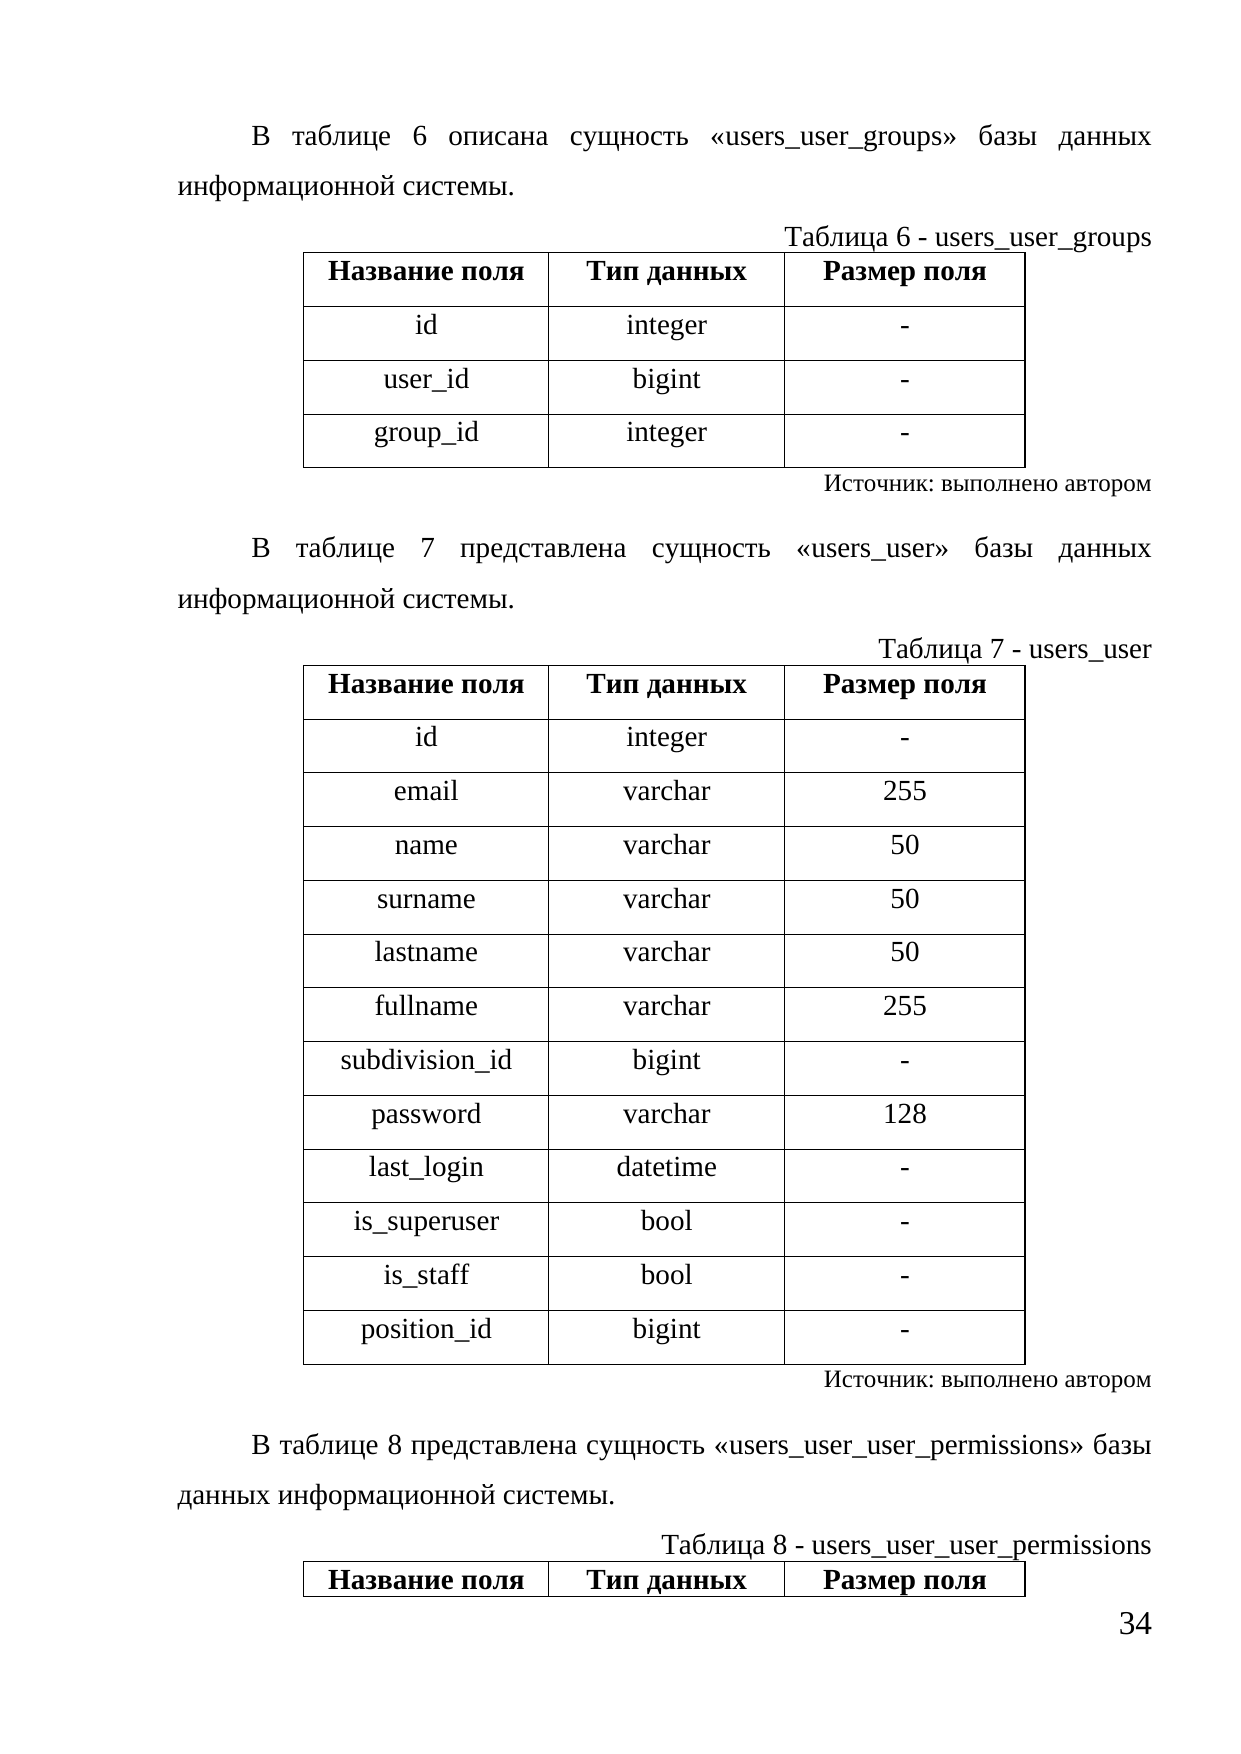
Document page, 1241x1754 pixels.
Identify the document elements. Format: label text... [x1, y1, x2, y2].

table_cell - [785, 1042, 1024, 1095]
text Таблица 8 - users_user_user_permissions [177, 1527, 1152, 1561]
table_header Название поля [304, 253, 548, 306]
table_cell datetime [549, 1150, 784, 1202]
table_cell 255 [785, 773, 1024, 826]
table_cell 50 [785, 935, 1024, 987]
table_header Тип данных [549, 253, 784, 306]
text Источник: выполнено автором [177, 1364, 1152, 1393]
table_header Тип данных [549, 666, 784, 718]
table_cell - [785, 1203, 1024, 1256]
table_header Размер поля [785, 666, 1024, 718]
table_cell bigint [549, 1311, 784, 1363]
table_cell - [785, 307, 1024, 360]
text Таблица 6 - users_user_groups [177, 219, 1152, 252]
table_cell last_login [304, 1150, 548, 1202]
table_cell 128 [785, 1096, 1024, 1148]
table_cell varchar [549, 881, 784, 933]
table_cell bool [549, 1257, 784, 1310]
table_cell subdivision_id [304, 1042, 548, 1095]
table_cell - [785, 361, 1024, 413]
table_cell varchar [549, 827, 784, 880]
table_cell varchar [549, 773, 784, 826]
table_cell - [785, 415, 1024, 467]
table_cell id [304, 307, 548, 360]
table_header Размер поля [785, 253, 1024, 306]
table_cell bigint [549, 361, 784, 413]
table_cell is_staff [304, 1257, 548, 1310]
table_cell position_id [304, 1311, 548, 1363]
table_cell 255 [785, 988, 1024, 1041]
table_cell user_id [304, 361, 548, 413]
text Таблица 7 - users_user [177, 631, 1152, 665]
table_cell integer [549, 415, 784, 467]
table_cell varchar [549, 935, 784, 987]
table_cell integer [549, 307, 784, 360]
table_cell surname [304, 881, 548, 933]
table_cell 50 [785, 827, 1024, 880]
table_cell lastname [304, 935, 548, 987]
table_header Название поля [304, 666, 548, 718]
table_cell group_id [304, 415, 548, 467]
table_cell - [785, 720, 1024, 772]
table_cell varchar [549, 1096, 784, 1148]
table_cell password [304, 1096, 548, 1148]
table_header Размер поля [785, 1562, 1024, 1596]
table_cell is_superuser [304, 1203, 548, 1256]
text В таблице 7 представлена сущность «users_user» базы данных информационной системы. [177, 531, 1152, 614]
table_cell bool [549, 1203, 784, 1256]
table_cell name [304, 827, 548, 880]
table_cell id [304, 720, 548, 772]
table_header Тип данных [549, 1562, 784, 1596]
table_cell integer [549, 720, 784, 772]
text В таблице 6 описана сущность «users_user_groups» базы данных информационной системы. [177, 118, 1152, 202]
text В таблице 8 представлена сущность «users_user_user_permissions» базы данных информационной системы. [177, 1427, 1152, 1511]
table_header Название поля [304, 1562, 548, 1596]
table_cell 50 [785, 881, 1024, 933]
table_cell - [785, 1257, 1024, 1310]
table_cell - [785, 1311, 1024, 1363]
table_cell - [785, 1150, 1024, 1202]
table_cell varchar [549, 988, 784, 1041]
table_cell bigint [549, 1042, 784, 1095]
table_cell fullname [304, 988, 548, 1041]
table_cell email [304, 773, 548, 826]
text Источник: выполнено автором [177, 468, 1152, 497]
